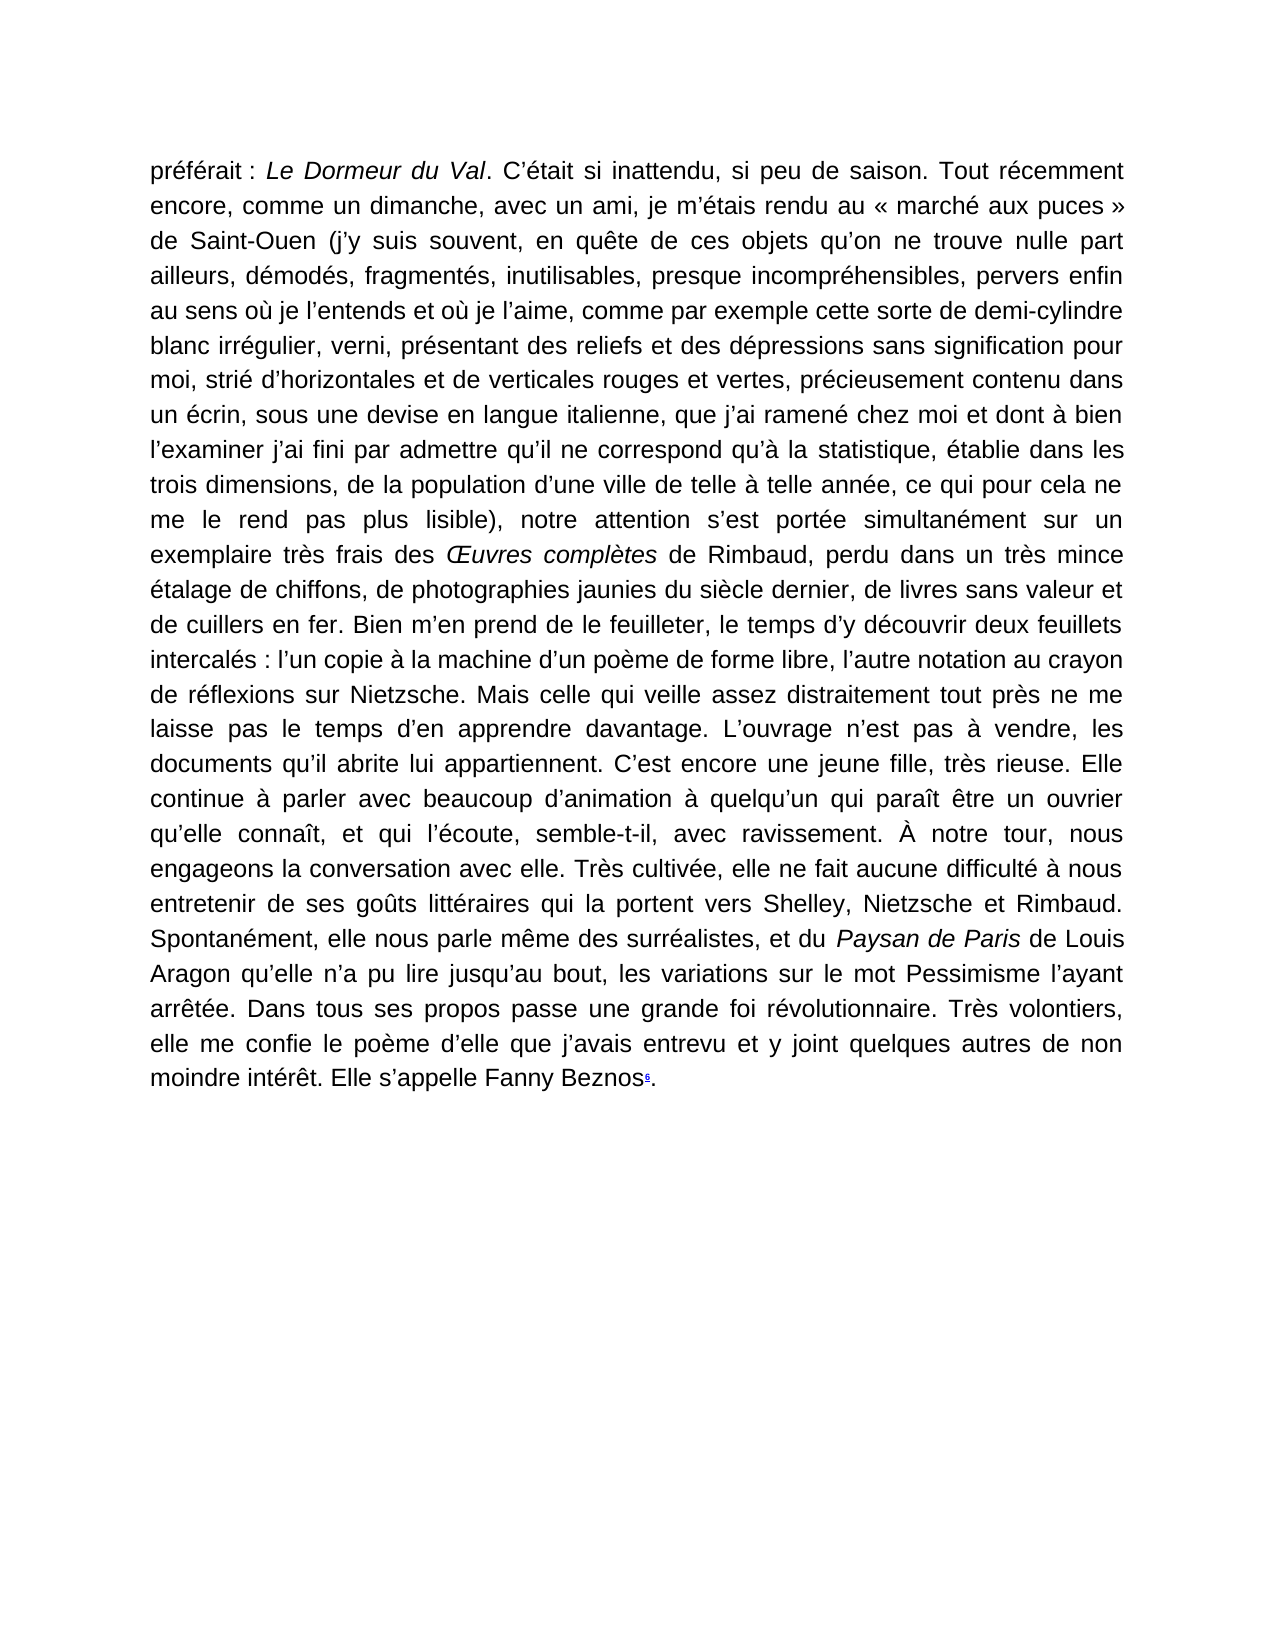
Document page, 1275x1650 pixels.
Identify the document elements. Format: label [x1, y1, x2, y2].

text [150, 150, 1125, 1092]
